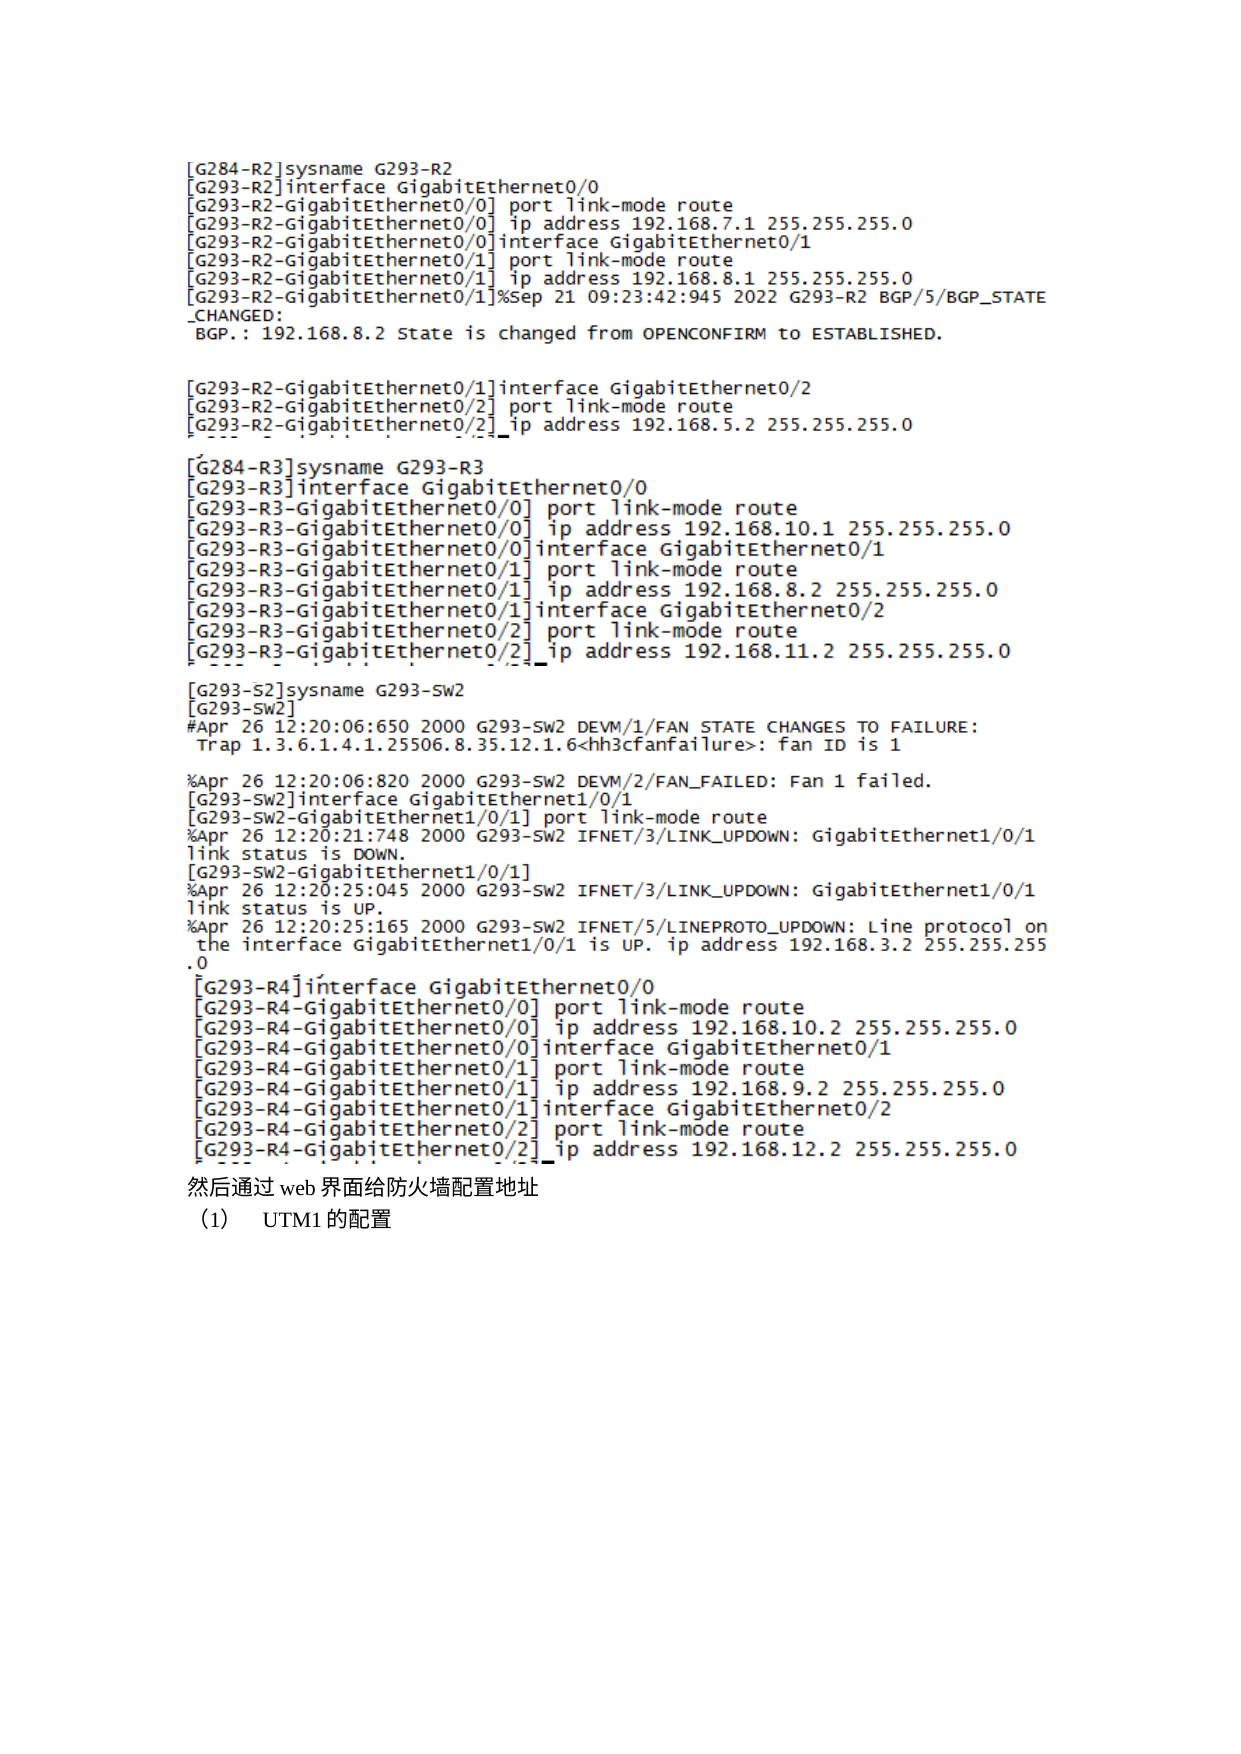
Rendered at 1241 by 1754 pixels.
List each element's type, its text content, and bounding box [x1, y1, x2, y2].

picture [187, 162, 1053, 438]
picture [187, 682, 1053, 972]
picture [187, 974, 1041, 1164]
text 然后通过web界面给防火墙配置地址 [187, 1169, 1053, 1202]
list UTM1的配置 [187, 1202, 1053, 1234]
picture [187, 454, 1022, 666]
